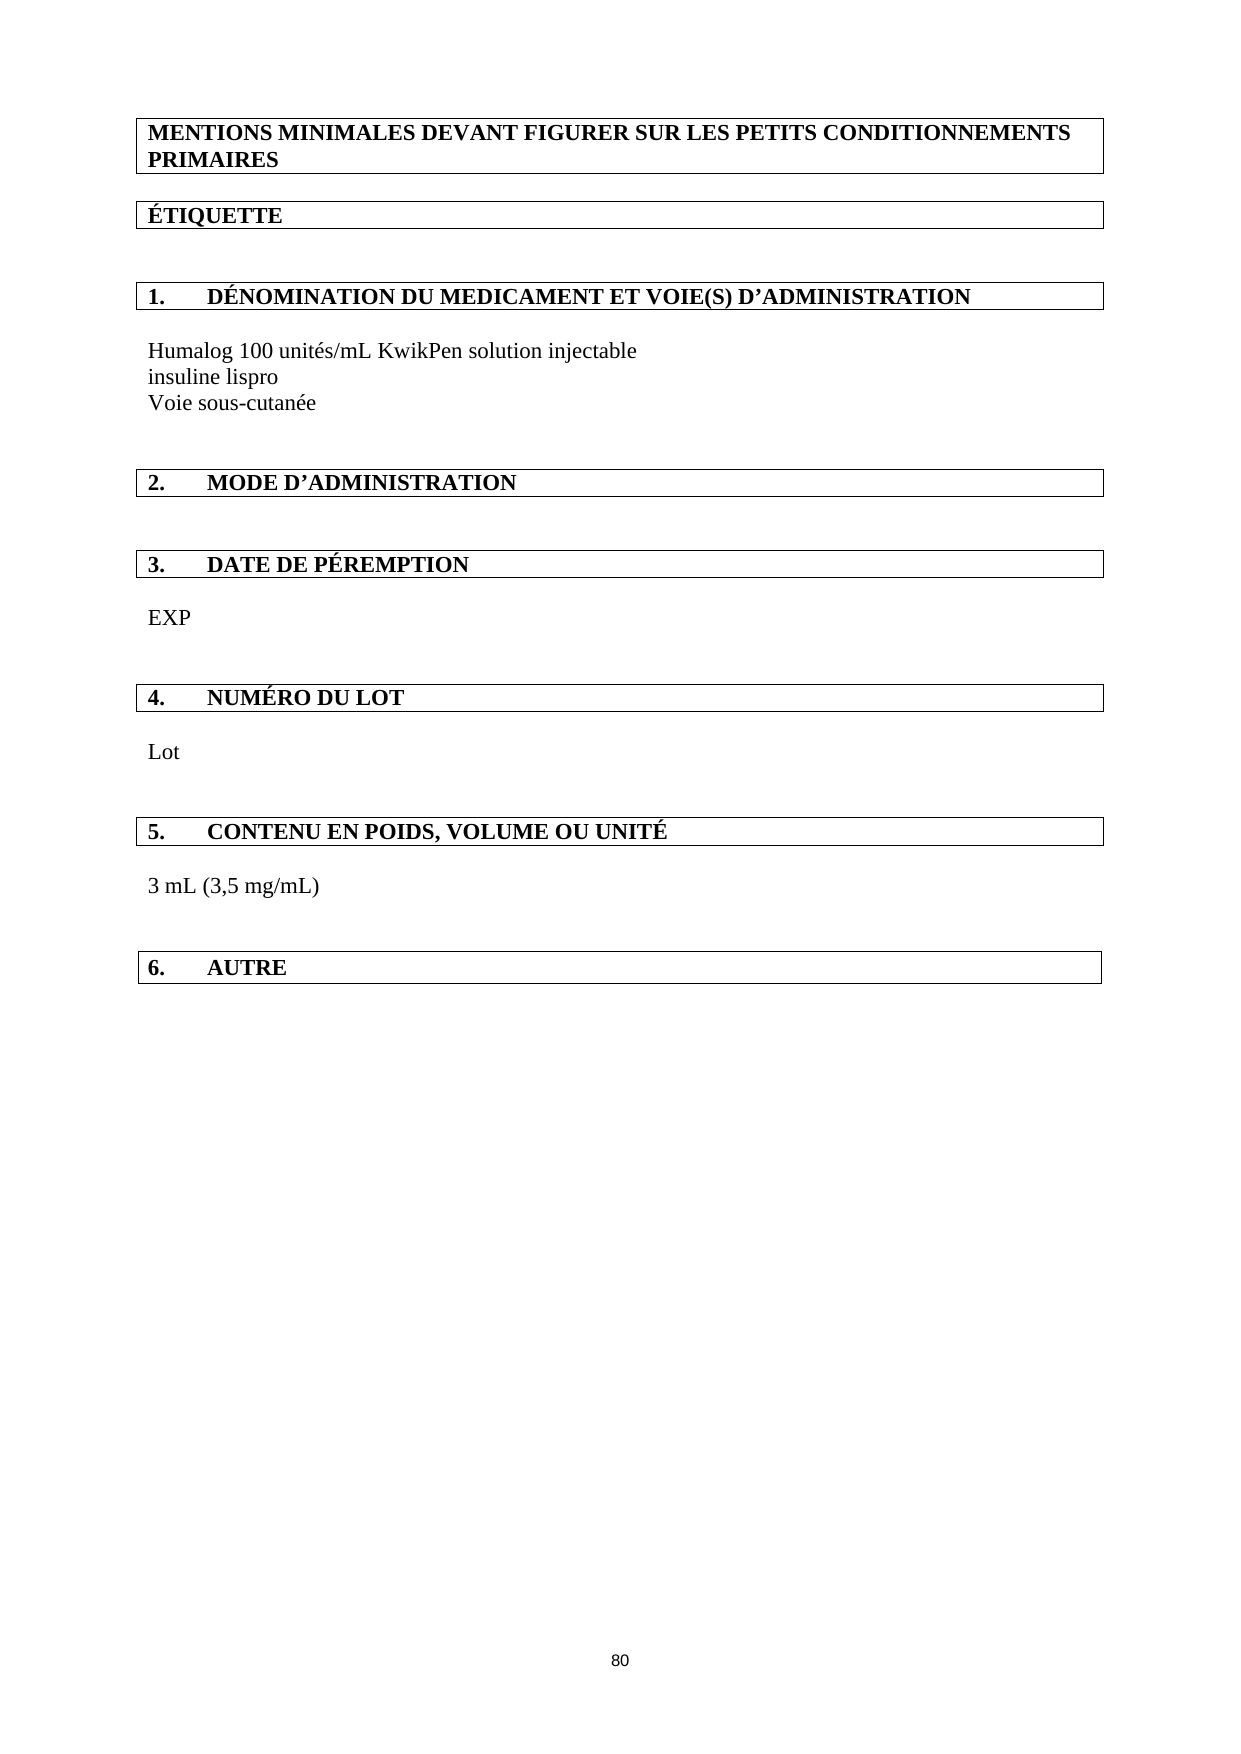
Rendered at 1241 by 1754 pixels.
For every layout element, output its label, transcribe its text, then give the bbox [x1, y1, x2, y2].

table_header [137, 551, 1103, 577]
text 6. AUTRE [139, 952, 1101, 983]
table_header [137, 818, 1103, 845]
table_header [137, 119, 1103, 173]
text Humalog 100 unités/mL KwikPen solution injectable [148, 337, 1092, 363]
text insuline lispro [148, 363, 1092, 389]
text EXP [148, 604, 1092, 631]
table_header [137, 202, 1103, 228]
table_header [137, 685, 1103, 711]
text 3 mL (3,5 mg/mL) [148, 872, 1092, 898]
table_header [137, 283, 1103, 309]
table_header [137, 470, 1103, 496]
text Lot [148, 738, 1092, 764]
text Voie sous-cutanée [148, 389, 1092, 416]
